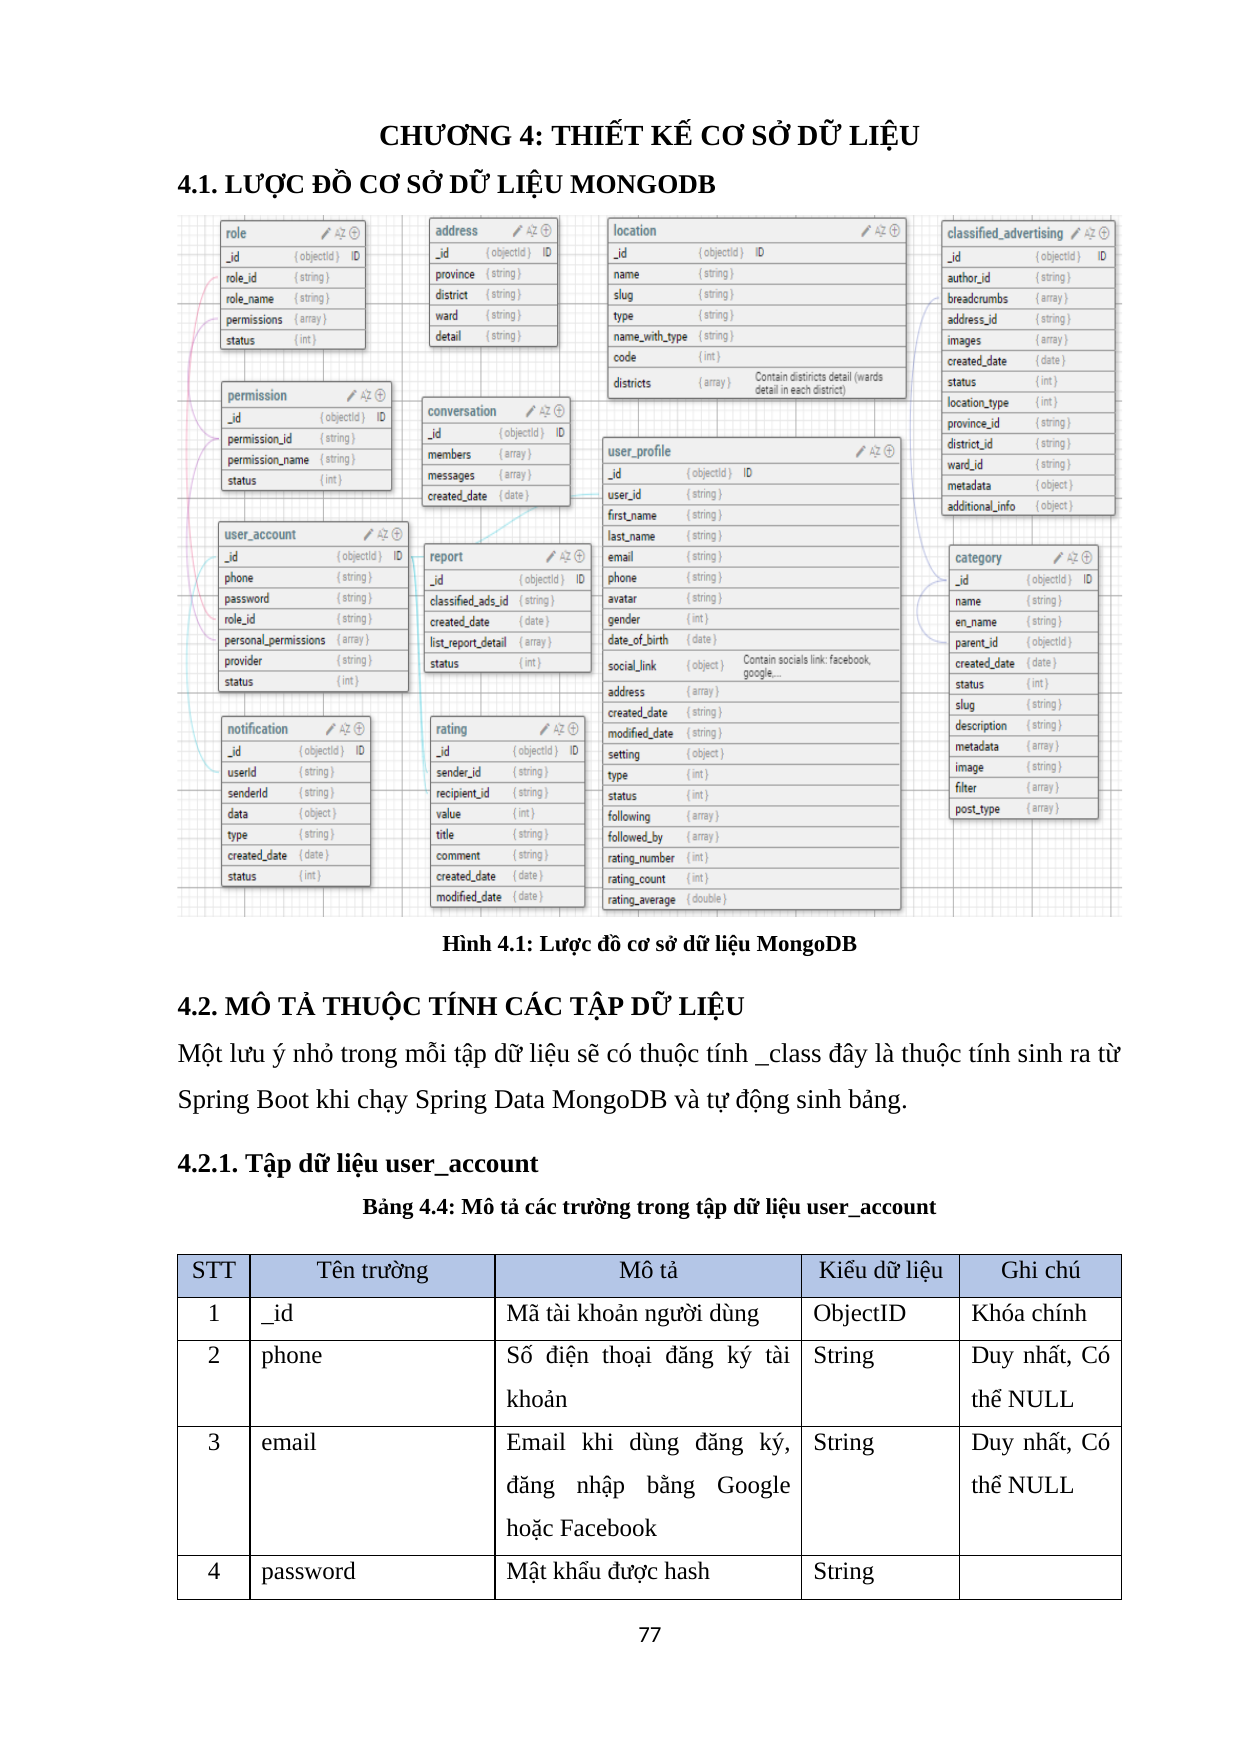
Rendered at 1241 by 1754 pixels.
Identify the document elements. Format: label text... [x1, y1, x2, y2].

picture [177, 215, 1123, 917]
table_header Ghi chú [960, 1255, 1121, 1297]
table_cell 3 [178, 1427, 249, 1555]
table_cell password [251, 1556, 494, 1599]
table_cell Mã tài khoản người dùng [496, 1298, 801, 1339]
table_cell Khóa chính [960, 1298, 1121, 1339]
table_cell 2 [178, 1341, 249, 1426]
table_header Kiểu dữ liệu [802, 1255, 959, 1297]
table_cell String [802, 1556, 959, 1599]
table_cell [960, 1556, 1121, 1599]
subtitle 4.2. MÔ TẢ THUỘC TÍNH CÁC TẬP DỮ LIỆU [177, 990, 1122, 1021]
table_cell Duy nhất, Có thể NULL [960, 1341, 1121, 1426]
table_cell Số điện thoại đăng ký tài khoản [496, 1341, 801, 1426]
table_header STT [178, 1255, 249, 1297]
table_cell phone [251, 1341, 494, 1426]
table_cell Email khi dùng đăng ký, đăng nhập bằng Google hoặc Facebook [496, 1427, 801, 1555]
table_header Tên trường [251, 1255, 494, 1297]
table_cell email [251, 1427, 494, 1555]
subtitle 4.1. LƯỢC ĐỒ CƠ SỞ DỮ LIỆU MONGODB [177, 168, 1122, 199]
table_cell Mật khẩu được hash [496, 1556, 801, 1599]
table_header Mô tả [496, 1255, 801, 1297]
table_cell ObjectID [802, 1298, 959, 1339]
table_cell _id [251, 1298, 494, 1339]
subtitle CHƯƠNG 4: THIẾT KẾ CƠ SỞ DỮ LIỆU [177, 118, 1122, 152]
subtitle 4.2.1. Tập dữ liệu user_account [177, 1147, 1122, 1178]
table_cell 1 [178, 1298, 249, 1339]
text Hình 4.1: Lược đồ cơ sở dữ liệu MongoDB [177, 917, 1122, 956]
table_cell String [802, 1341, 959, 1426]
table_cell Duy nhất, Có thể NULL [960, 1427, 1121, 1555]
table_cell String [802, 1427, 959, 1555]
table_cell 4 [178, 1556, 249, 1599]
text Một lưu ý nhỏ trong mỗi tập dữ liệu sẽ có thuộc tính _class đây là thuộc tính sinh ra từ Spring Boot khi chạy Spring Data MongoDB và tự động sinh bảng. [177, 1037, 1122, 1114]
